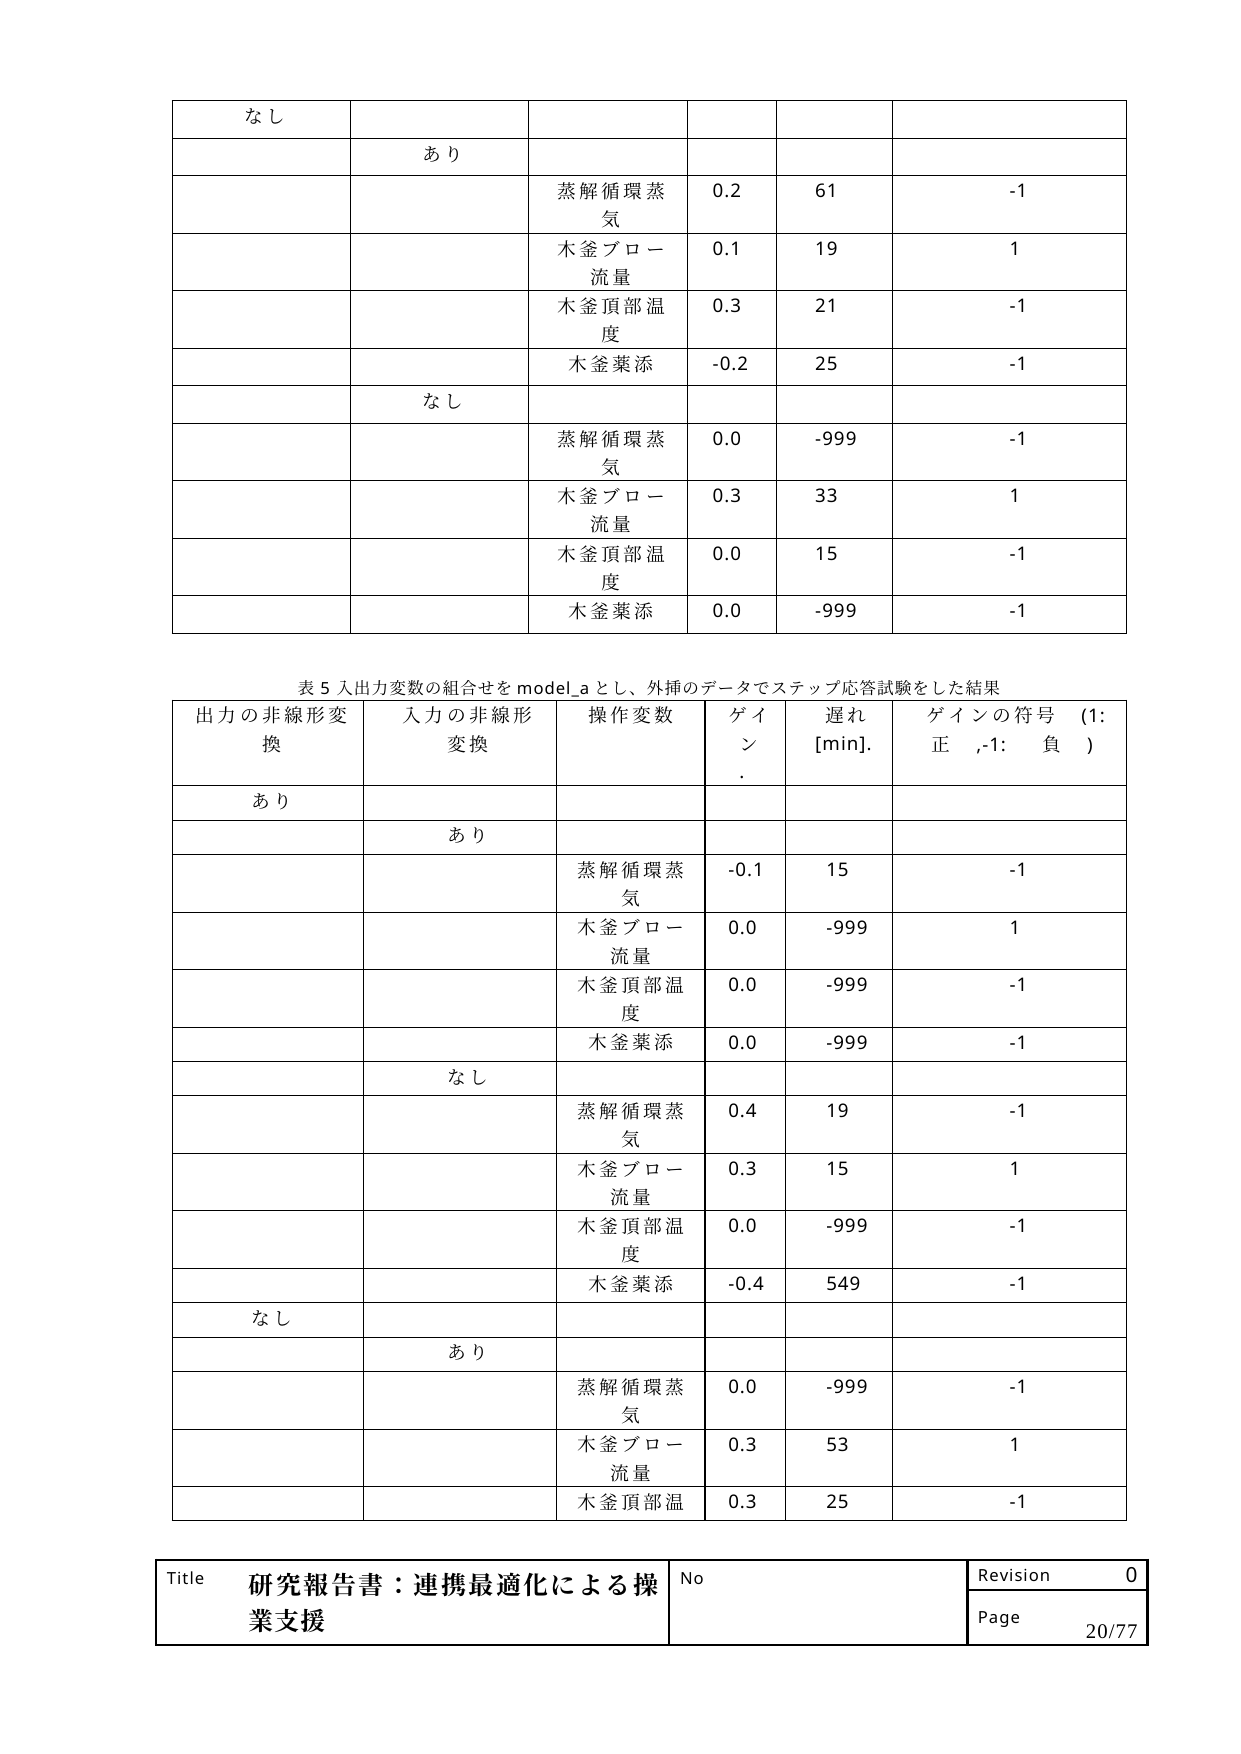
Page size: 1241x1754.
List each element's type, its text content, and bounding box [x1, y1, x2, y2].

table_cell 木釜頂部温度 [557, 1487, 704, 1520]
table_cell [893, 139, 1126, 175]
table_cell [173, 1338, 363, 1371]
table_cell 蒸解循環蒸気 [557, 1096, 704, 1153]
table_cell 19 [777, 234, 892, 290]
table_cell なし [364, 1062, 556, 1095]
table_cell あり [173, 786, 363, 820]
table_cell [173, 596, 350, 633]
table_cell 0.2 [688, 176, 776, 233]
table_header 操作変数 [557, 701, 704, 785]
table_cell 木釜薬添 [529, 349, 687, 385]
table_cell 木釜ブロー流量 [529, 234, 687, 290]
table_cell なし [173, 101, 350, 138]
table_cell [364, 1372, 556, 1428]
table_cell [173, 1372, 363, 1428]
table_cell 15 [786, 855, 892, 912]
table_cell -1 [893, 424, 1126, 480]
table_cell -999 [786, 1211, 892, 1268]
table_cell [173, 234, 350, 290]
table_cell -1 [893, 1211, 1126, 1268]
table_cell あり [364, 1338, 556, 1371]
table_cell [706, 786, 785, 820]
table_header 入力の非線形変換 [364, 701, 556, 785]
table_cell 1 [893, 481, 1126, 538]
table_cell -1 [893, 1487, 1126, 1520]
table_cell [173, 855, 363, 912]
table_cell [351, 424, 528, 480]
table_cell 木釜頂部温度 [557, 970, 704, 1027]
table_cell [777, 386, 892, 423]
table_cell 33 [777, 481, 892, 538]
table_cell [351, 234, 528, 290]
table_cell [351, 596, 528, 633]
table_header 遅れ[min]. [786, 701, 892, 785]
table_cell 549 [786, 1269, 892, 1302]
table_cell [786, 786, 892, 820]
table_cell 木釜ブロー流量 [557, 1430, 704, 1486]
table_cell [173, 1028, 363, 1061]
table_cell [173, 349, 350, 385]
table_cell [364, 1430, 556, 1486]
table_cell [173, 913, 363, 969]
table_cell 0.3 [688, 481, 776, 538]
table_cell 蒸解循環蒸気 [529, 176, 687, 233]
table_cell [557, 821, 704, 854]
table_cell [173, 970, 363, 1027]
table_cell [893, 386, 1126, 423]
table_cell 蒸解循環蒸気 [557, 855, 704, 912]
table_cell [364, 1303, 556, 1337]
table_cell -1 [893, 970, 1126, 1027]
table_cell 0.3 [688, 291, 776, 348]
table_cell 0.0 [688, 424, 776, 480]
table_cell [529, 386, 687, 423]
table_cell [893, 1062, 1126, 1095]
table_cell [364, 786, 556, 820]
table_cell [706, 1303, 785, 1337]
table_cell -1 [893, 176, 1126, 233]
table_cell 蒸解循環蒸気 [557, 1372, 704, 1428]
table_cell [364, 1154, 556, 1210]
table_cell [364, 1211, 556, 1268]
table_cell [173, 1211, 363, 1268]
table_cell [786, 1303, 892, 1337]
table_cell [706, 1062, 785, 1095]
table_cell [786, 1338, 892, 1371]
table_cell [364, 970, 556, 1027]
table_cell [688, 386, 776, 423]
table_cell -1 [893, 539, 1126, 595]
table_cell 0.3 [706, 1154, 785, 1210]
table_cell [351, 349, 528, 385]
table_cell -1 [893, 1096, 1126, 1153]
table_cell [351, 539, 528, 595]
table_cell -1 [893, 1269, 1126, 1302]
table_cell 53 [786, 1430, 892, 1486]
table_cell [893, 786, 1126, 820]
table_cell [173, 481, 350, 538]
table_cell [786, 1062, 892, 1095]
table_cell -1 [893, 349, 1126, 385]
table_cell [364, 1269, 556, 1302]
table_cell あり [364, 821, 556, 854]
table_cell -999 [777, 424, 892, 480]
table_cell -1 [893, 291, 1126, 348]
table_cell -999 [786, 1028, 892, 1061]
table_cell [351, 291, 528, 348]
table_cell 蒸解循環蒸気 [529, 424, 687, 480]
table_cell 0.0 [706, 1211, 785, 1268]
table_cell [173, 1269, 363, 1302]
table_cell 0.0 [706, 970, 785, 1027]
table_cell 木釜ブロー流量 [557, 1154, 704, 1210]
table_cell 木釜薬添 [529, 596, 687, 633]
table_cell [173, 1154, 363, 1210]
table_cell [706, 821, 785, 854]
table_cell [173, 821, 363, 854]
table_cell [688, 139, 776, 175]
table_cell [688, 101, 776, 138]
table_cell あり [351, 139, 528, 175]
table_cell 0.3 [706, 1487, 785, 1520]
table_cell [351, 481, 528, 538]
table_cell [351, 176, 528, 233]
table_cell -1 [893, 1028, 1126, 1061]
table_cell 木釜薬添 [557, 1028, 704, 1061]
table_cell [364, 1487, 556, 1520]
table_cell [893, 821, 1126, 854]
table_cell 15 [786, 1154, 892, 1210]
table_cell 木釜頂部温度 [557, 1211, 704, 1268]
table_cell -1 [893, 855, 1126, 912]
table_cell -999 [786, 913, 892, 969]
table_cell 15 [777, 539, 892, 595]
table_cell [364, 913, 556, 969]
table_cell -0.1 [706, 855, 785, 912]
table_cell 25 [786, 1487, 892, 1520]
table_cell [777, 101, 892, 138]
table_cell [706, 1338, 785, 1371]
table_cell [777, 139, 892, 175]
table_cell 0.0 [706, 1372, 785, 1428]
table_cell [173, 386, 350, 423]
table_cell -1 [893, 596, 1126, 633]
table_cell 0.0 [688, 596, 776, 633]
table_cell なし [173, 1303, 363, 1337]
table_cell [364, 1028, 556, 1061]
table_cell [364, 855, 556, 912]
table_header ゲイン. [706, 701, 785, 785]
table_header 出力の非線形変換 [173, 701, 363, 785]
table_cell -0.2 [688, 349, 776, 385]
table_cell [557, 786, 704, 820]
table_cell [529, 101, 687, 138]
table_cell [173, 539, 350, 595]
table_cell [893, 101, 1126, 138]
table_cell [893, 1338, 1126, 1371]
table_cell [351, 101, 528, 138]
table_cell [173, 176, 350, 233]
table_cell -1 [893, 1372, 1126, 1428]
table_cell [173, 1096, 363, 1153]
table_cell -0.4 [706, 1269, 785, 1302]
table_cell [557, 1303, 704, 1337]
table_cell 0.0 [688, 539, 776, 595]
table_cell 木釜ブロー流量 [529, 481, 687, 538]
table_cell [173, 291, 350, 348]
table_cell なし [351, 386, 528, 423]
table_header ゲインの符号(1:正,-1:負) [893, 701, 1126, 785]
table_cell [173, 1487, 363, 1520]
table_cell [173, 139, 350, 175]
table_cell 21 [777, 291, 892, 348]
table_cell [557, 1338, 704, 1371]
table_cell 1 [893, 1430, 1126, 1486]
table_cell -999 [777, 596, 892, 633]
table_cell [529, 139, 687, 175]
table_cell [173, 1062, 363, 1095]
table_cell 61 [777, 176, 892, 233]
table_cell 1 [893, 234, 1126, 290]
table_cell -999 [786, 1372, 892, 1428]
table_cell 25 [777, 349, 892, 385]
table_cell 木釜薬添 [557, 1269, 704, 1302]
text 表 5 入出力変数の組合せをmodel_aとし、外挿のデータでステップ応答試験をした結果 [171, 662, 1126, 699]
table_cell [364, 1096, 556, 1153]
table_cell 木釜ブロー流量 [557, 913, 704, 969]
table_cell 0.3 [706, 1430, 785, 1486]
table_cell [173, 1430, 363, 1486]
table_cell 木釜頂部温度 [529, 539, 687, 595]
table_cell 1 [893, 913, 1126, 969]
table_cell 0.4 [706, 1096, 785, 1153]
table_cell 0.0 [706, 1028, 785, 1061]
table_cell -999 [786, 970, 892, 1027]
table_cell [893, 1303, 1126, 1337]
table_cell 0.0 [706, 913, 785, 969]
table_cell 1 [893, 1154, 1126, 1210]
table_cell 0.1 [688, 234, 776, 290]
table_cell [173, 424, 350, 480]
table_cell [557, 1062, 704, 1095]
table_cell 木釜頂部温度 [529, 291, 687, 348]
table_cell 19 [786, 1096, 892, 1153]
table_cell [786, 821, 892, 854]
